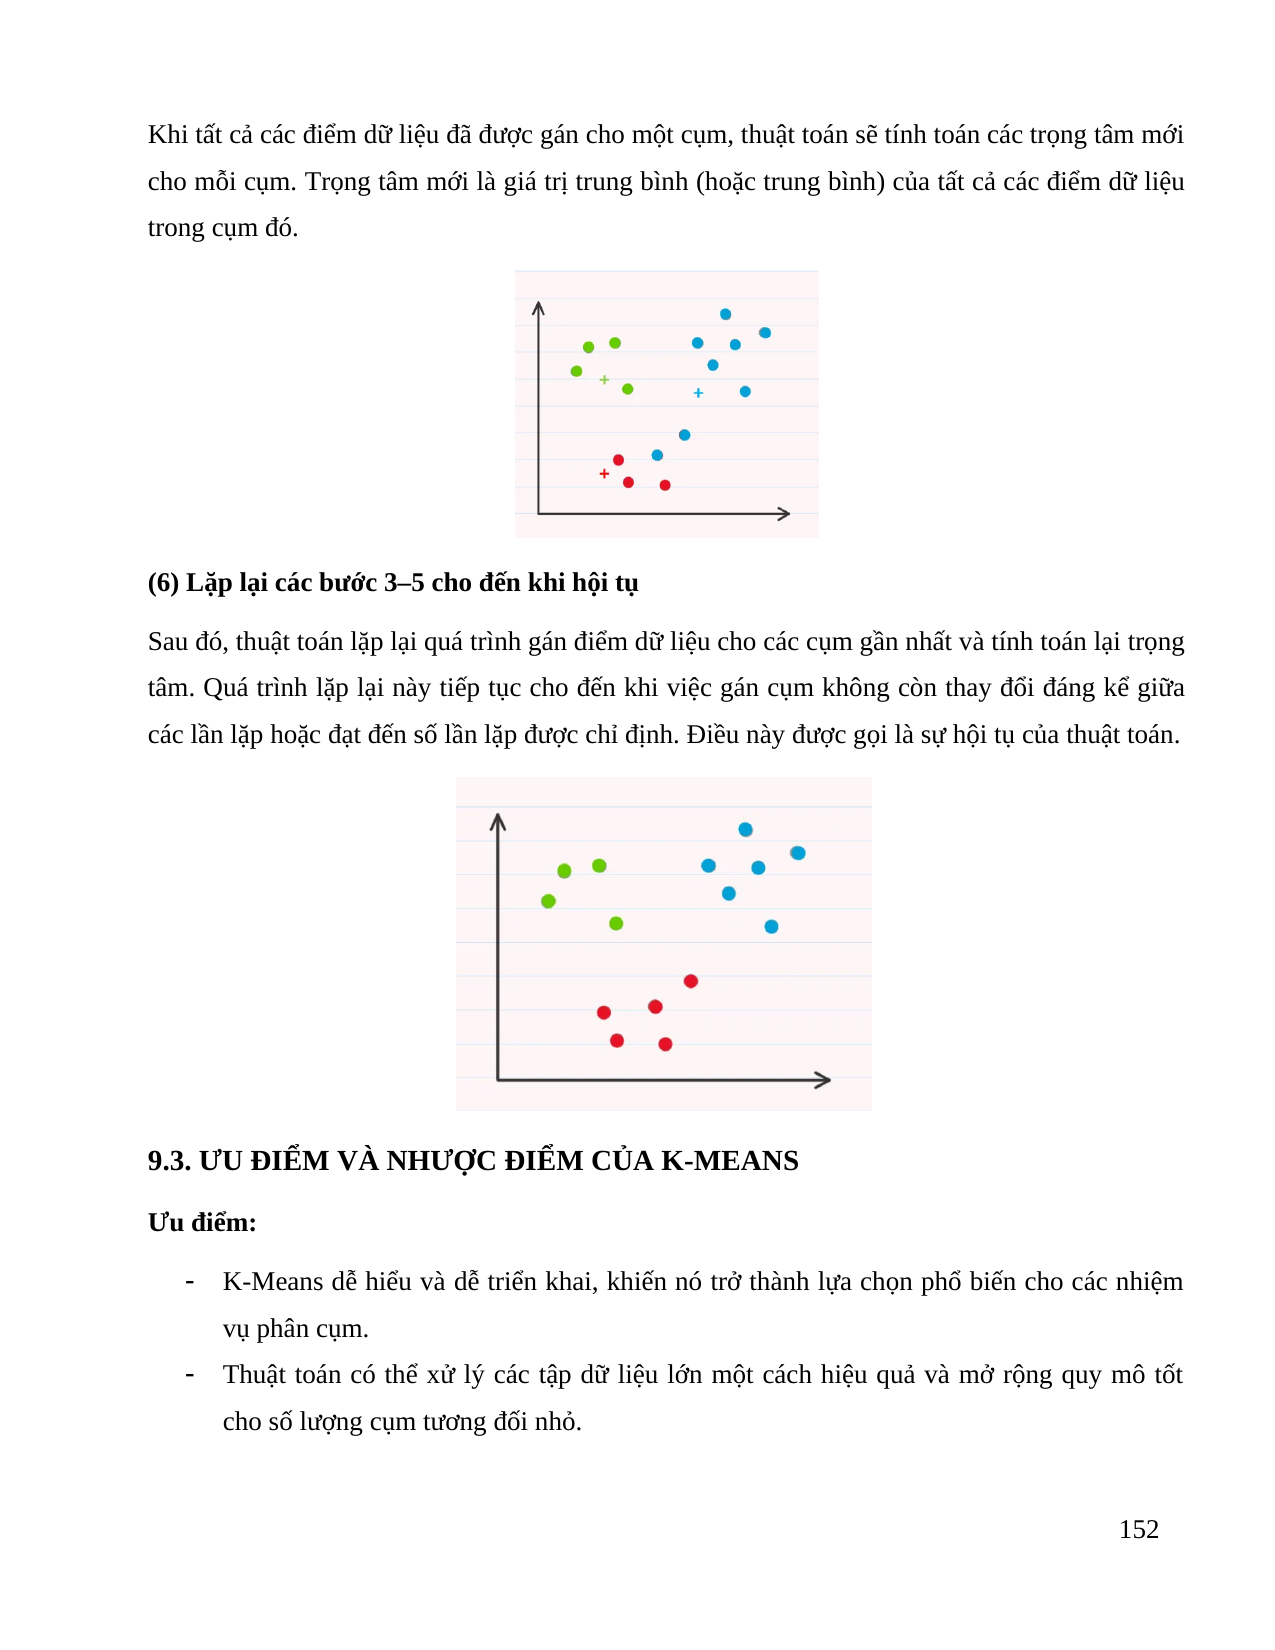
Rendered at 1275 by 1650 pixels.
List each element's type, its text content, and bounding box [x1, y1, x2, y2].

text Ưu điểm: [148, 1206, 1186, 1237]
text (6) Lặp lại các bước 3–5 cho đến khi hội tụ [148, 566, 1186, 597]
picture [456, 777, 879, 1111]
text Khi tất cả các điểm dữ liệu đã được gán cho một cụm, thuật toán sẽ tính toán các trọng tâm mới cho mỗi cụm. Trọng tâm mới là giá trị trung bình (hoặc trung bình) của tất cả các điểm dữ liệu trong cụm đó. [148, 118, 1186, 243]
picture [515, 270, 819, 538]
list K-Means dễ hiểu và dễ triển khai, khiến nó trở thành lựa chọn phổ biến cho các nhiệm vụ phân cụm. [185, 1265, 1186, 1343]
list Thuật toán có thể xử lý các tập dữ liệu lớn một cách hiệu quả và mở rộng quy mô tốt cho số lượng cụm tương đối nhỏ. [185, 1358, 1186, 1436]
subtitle 9.3. Ưu điểm và nhược điểm của K-Means [148, 1143, 1186, 1177]
text Sau đó, thuật toán lặp lại quá trình gán điểm dữ liệu cho các cụm gần nhất và tính toán lại trọng tâm. Quá trình lặp lại này tiếp tục cho đến khi việc gán cụm không còn thay đổi đáng kể giữa các lần lặp hoặc đạt đến số lần lặp được chỉ định. Điều này được gọi là sự hội tụ của thuật toán. [148, 625, 1186, 749]
